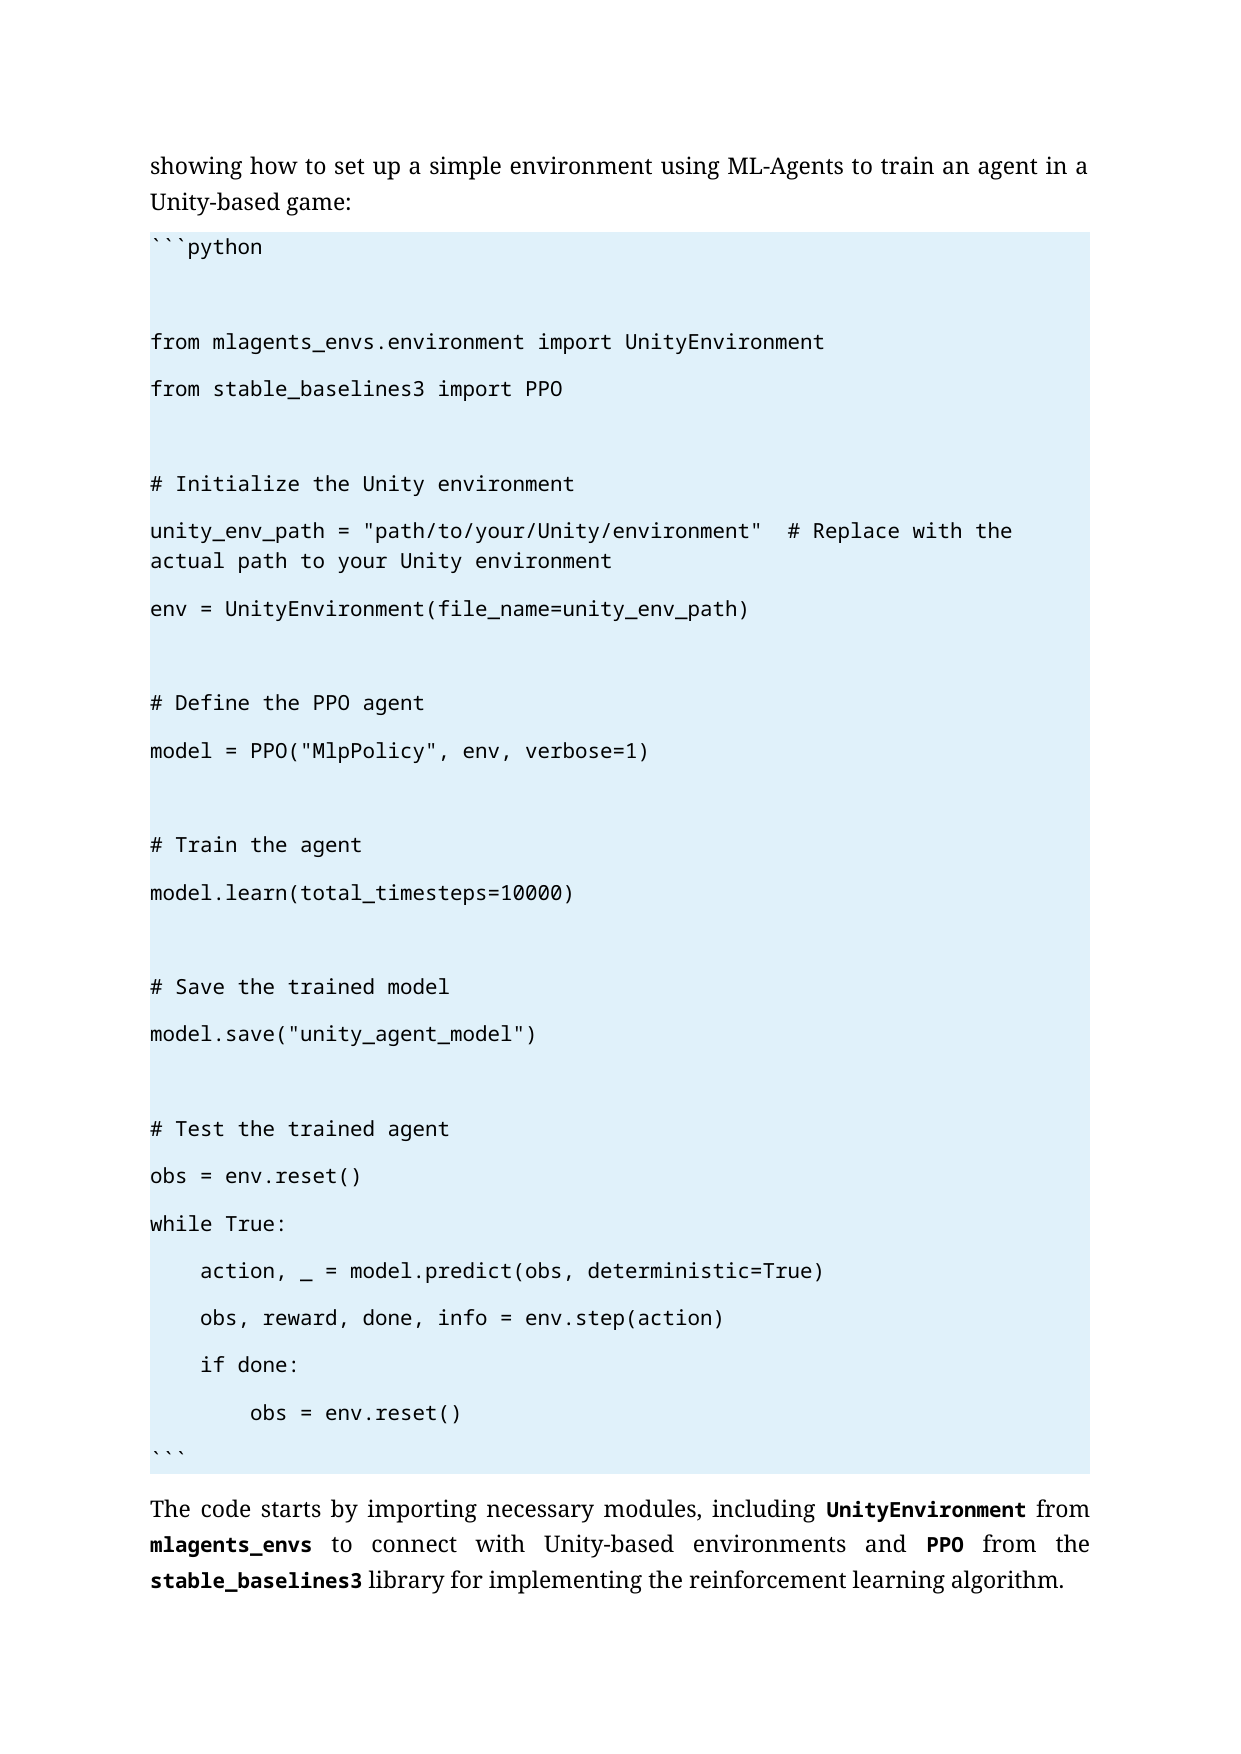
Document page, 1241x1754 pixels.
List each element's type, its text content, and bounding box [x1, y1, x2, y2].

text model.learn(total_timesteps=10000) [150, 878, 1090, 906]
text # Initialize the Unity environment [150, 469, 1090, 497]
text ``` [150, 1445, 1090, 1474]
text ```python [150, 232, 1090, 261]
text The code starts by importing necessary modules, including UnityEnvironment from mlagents_envs to connect with Unity-based environments and PPO from the stable_baselines3 library for implementing the reinforcement learning algorithm. [150, 1492, 1090, 1596]
text model.save("unity_agent_model") [150, 1019, 1090, 1048]
text while True: [150, 1209, 1090, 1237]
text # Test the trained agent [150, 1114, 1090, 1143]
text obs, reward, done, info = env.step(action) [150, 1303, 1090, 1332]
text env = UnityEnvironment(file_name=unity_env_path) [150, 594, 1090, 622]
text # Define the PPO agent [150, 688, 1090, 717]
text from mlagents_envs.environment import UnityEnvironment [150, 327, 1090, 355]
text from stable_baselines3 import PPO [150, 374, 1090, 403]
text # Train the agent [150, 830, 1090, 859]
text if done: [150, 1351, 1090, 1379]
text obs = env.reset() [150, 1398, 1090, 1426]
text unity_env_path = "path/to/your/Unity/environment" # Replace with the actual path to your Unity environment [150, 516, 1090, 575]
text action, _ = model.predict(obs, deterministic=True) [150, 1256, 1090, 1284]
text model = PPO("MlpPolicy", env, verbose=1) [150, 736, 1090, 764]
text obs = env.reset() [150, 1161, 1090, 1190]
text # Save the trained model [150, 972, 1090, 1001]
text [150, 150, 1090, 217]
